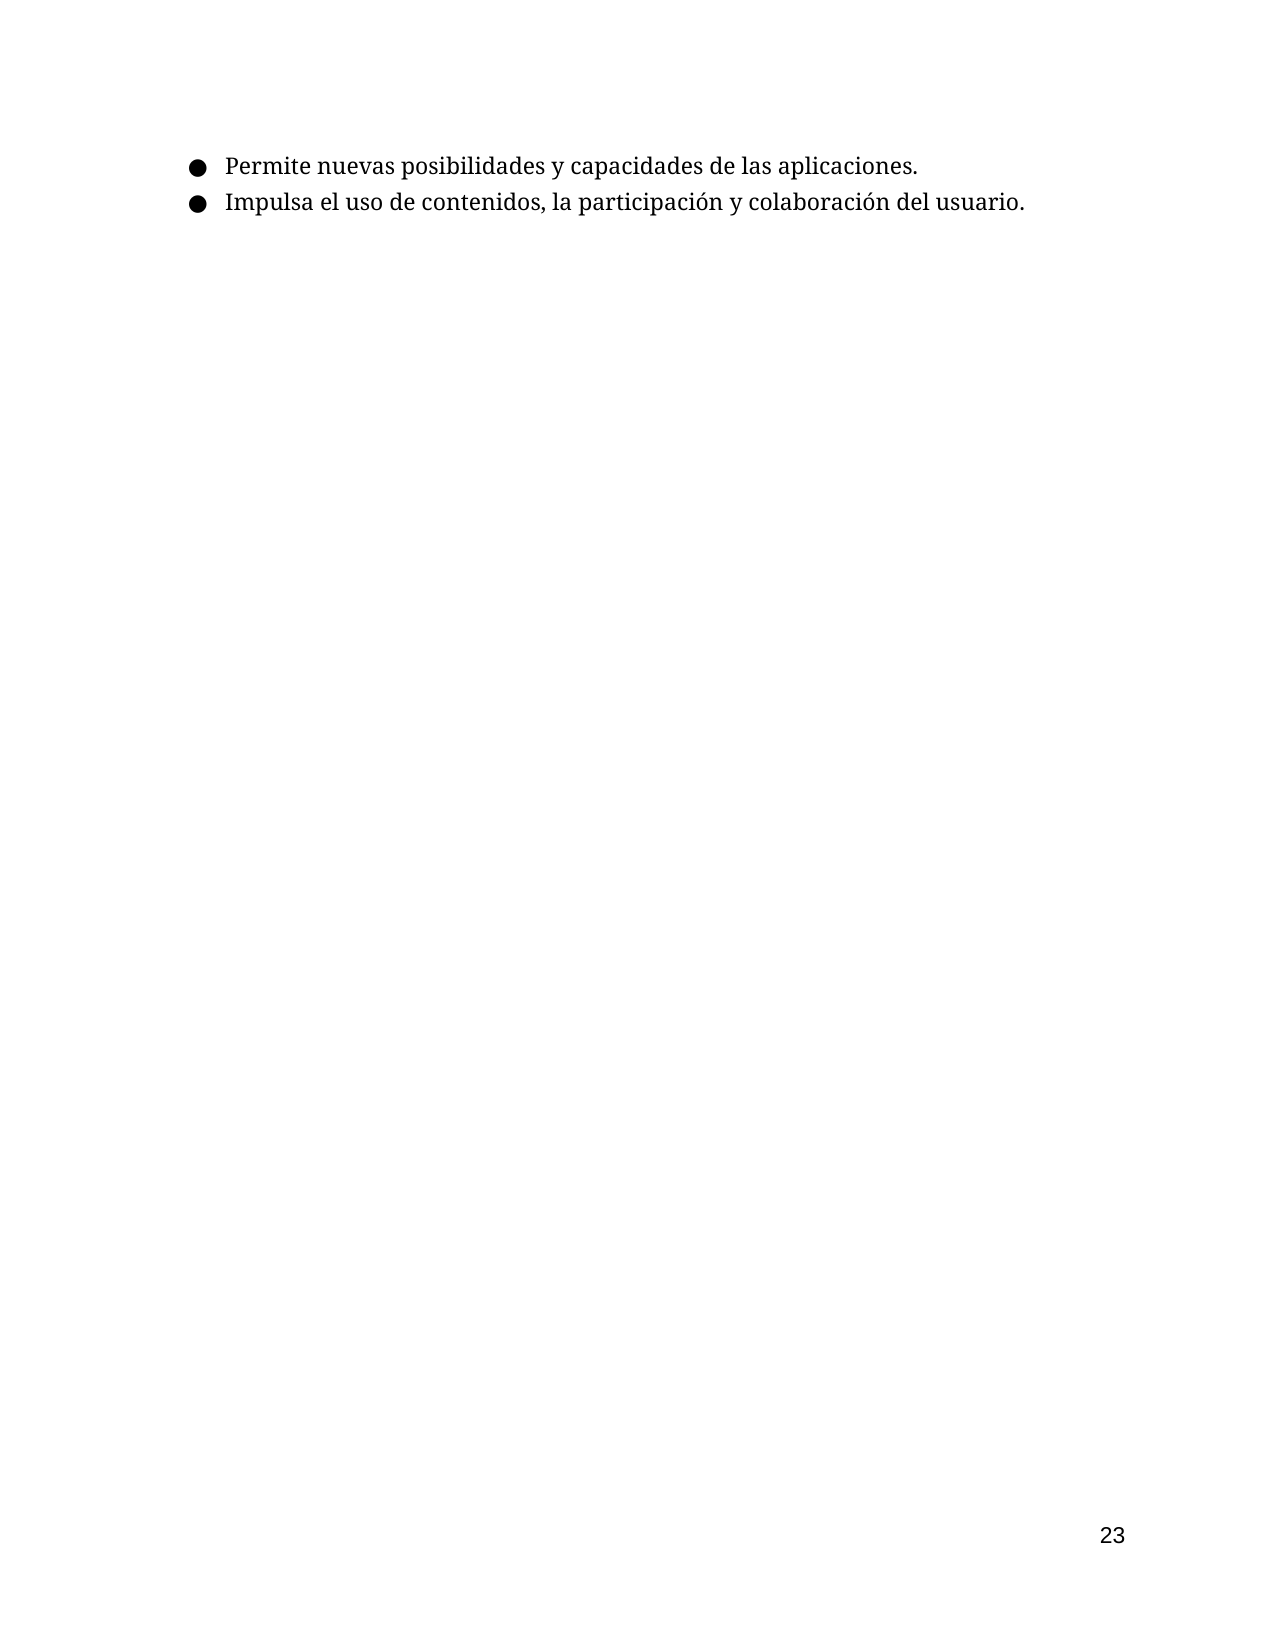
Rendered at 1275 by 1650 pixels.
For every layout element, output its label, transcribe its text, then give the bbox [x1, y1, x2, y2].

list Permite nuevas posibilidades y capacidades de las aplicaciones. [188, 150, 1125, 181]
list Impulsa el uso de contenidos, la participación y colaboración del usuario. [188, 186, 1125, 217]
